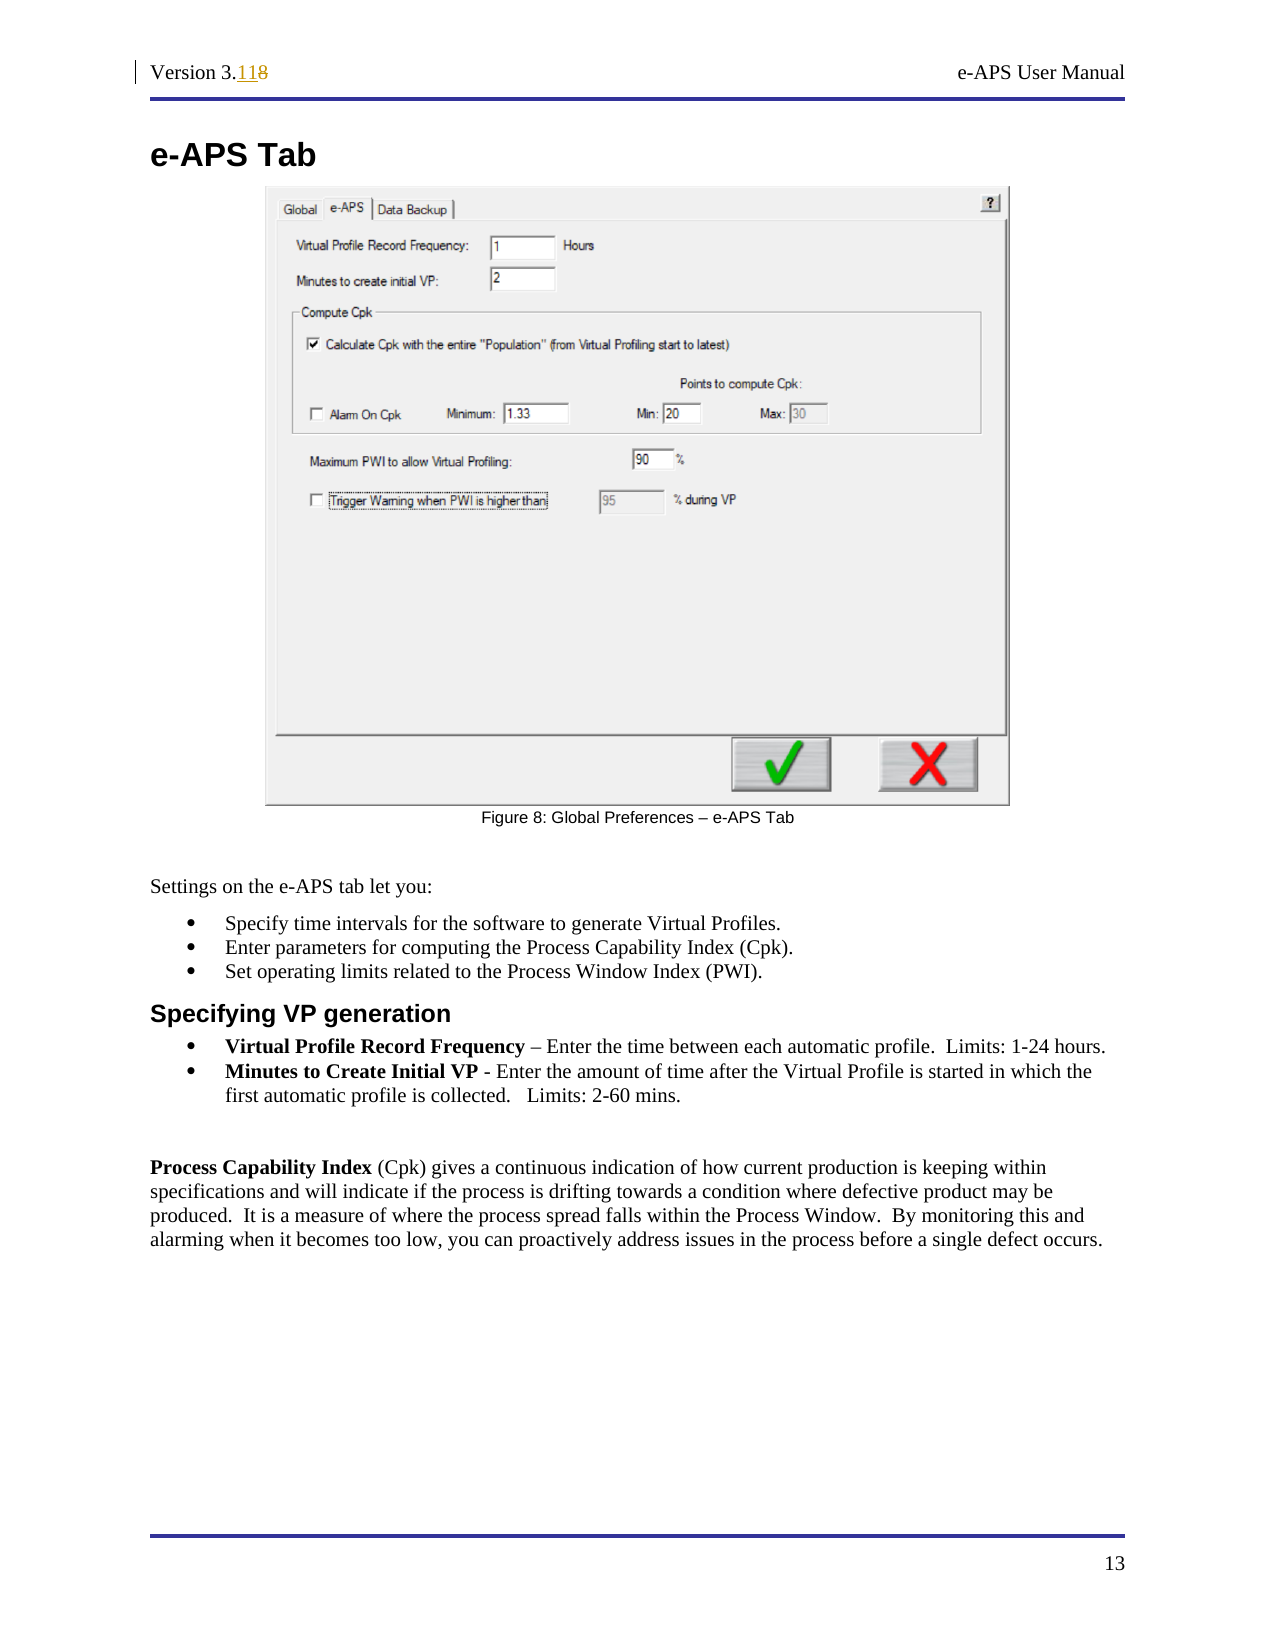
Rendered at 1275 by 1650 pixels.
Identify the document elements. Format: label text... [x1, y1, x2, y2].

list Specify time intervals for the software to generate Virtual Profiles. [187, 911, 1125, 935]
picture [265, 186, 1010, 806]
list Enter parameters for computing the Process Capability Index (Cpk). [187, 935, 1125, 959]
subtitle Specifying VP generation [150, 999, 1125, 1028]
list Minutes to Create Initial VP - Enter the amount of time after the Virtual Profile is started in which the first automatic profile is collected. Limits: 2-60 mins. [187, 1058, 1125, 1107]
text Settings on the e-APS tab let you: [150, 874, 1125, 898]
subtitle e-APS Tab [150, 135, 1125, 173]
list Set operating limits related to the Process Window Index (PWI). [187, 959, 1125, 983]
text Process Capability Index (Cpk) gives a continuous indication of how current production is keeping within specifications and will indicate if the process is drifting towards a condition where defective product may be produced. It is a measure of where the process spread falls within the Process Window. By monitoring this and alarming when it becomes too low, you can proactively address issues in the process before a single defect occurs. [150, 1155, 1125, 1251]
text Figure 8: Global Preferences – e-APS Tab [150, 807, 1125, 827]
list Virtual Profile Record Frequency – Enter the time between each automatic profile. Limits: 1-24 hours. [187, 1034, 1125, 1058]
